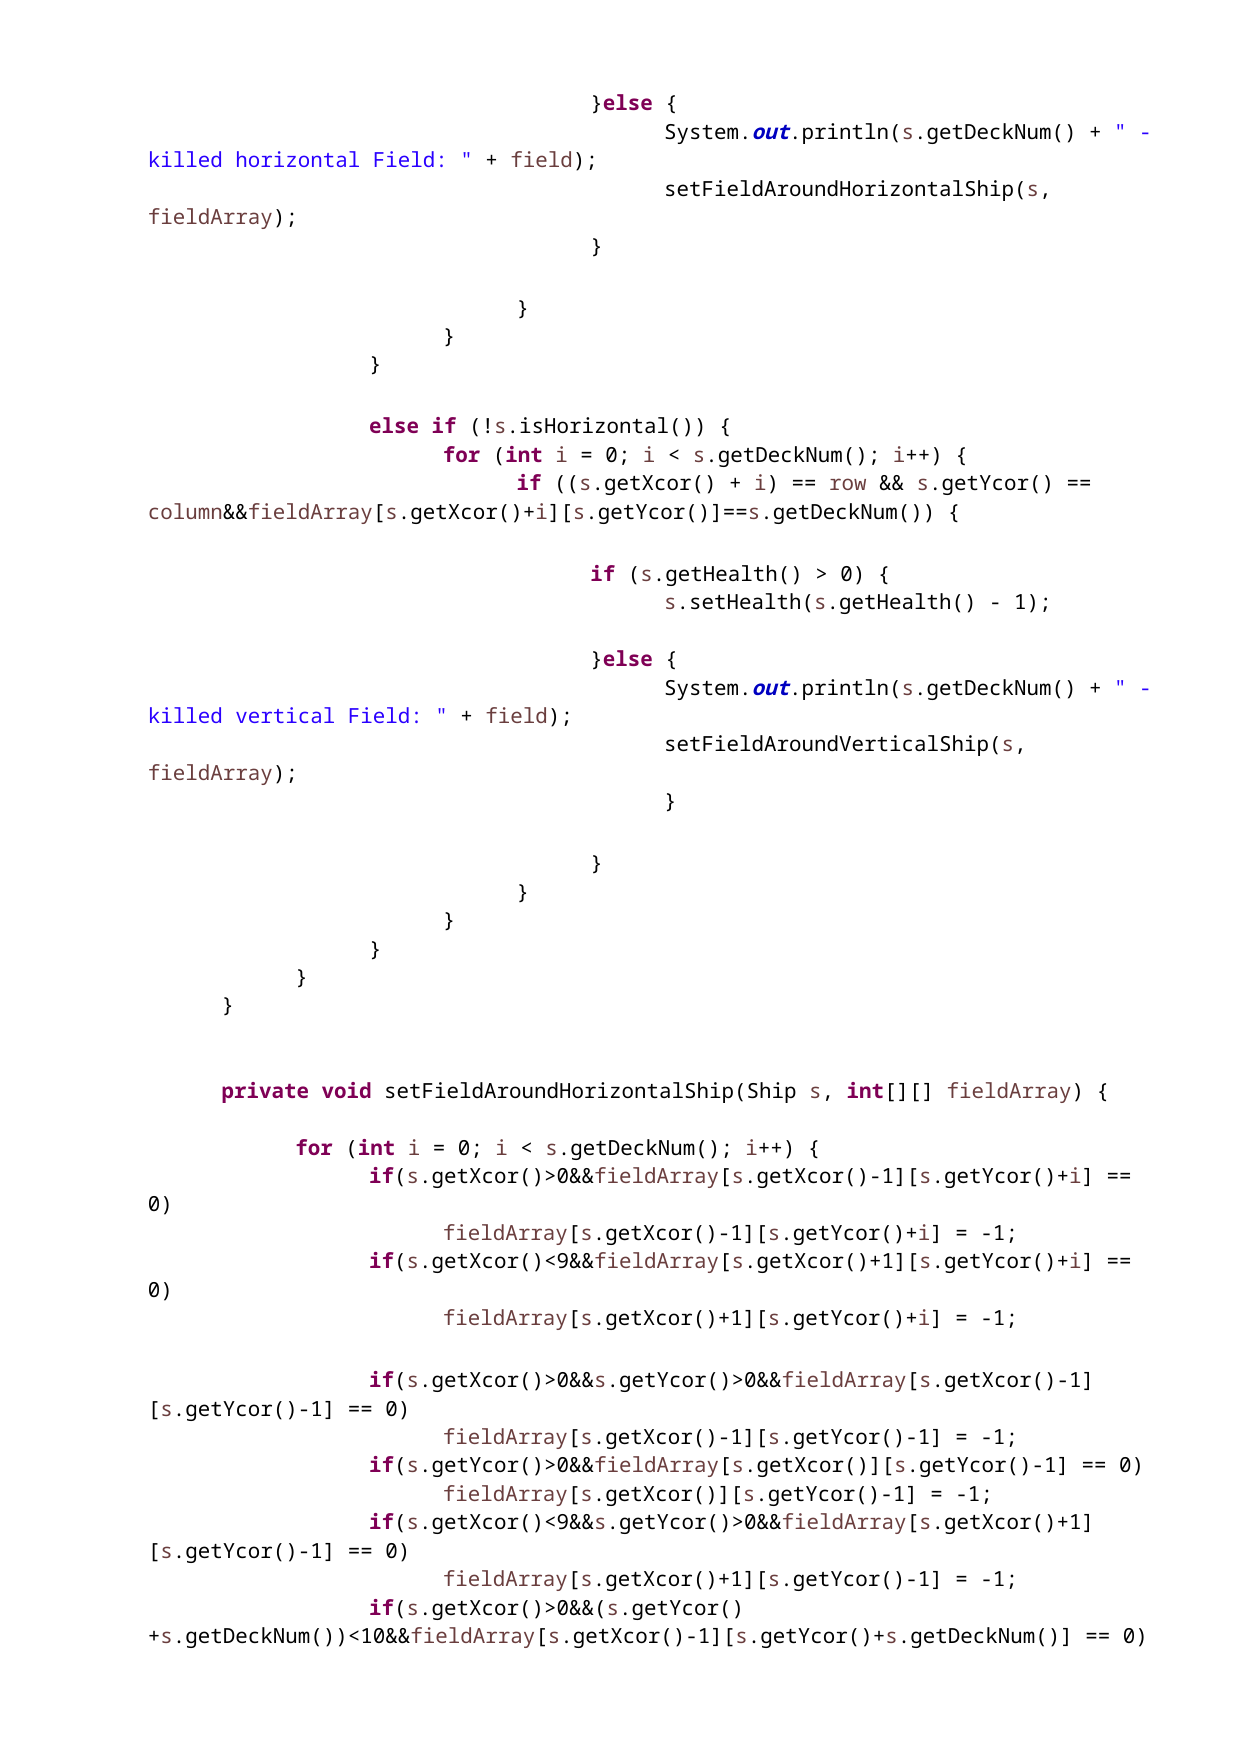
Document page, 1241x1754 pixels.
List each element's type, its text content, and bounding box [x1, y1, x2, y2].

text setFieldAroundHorizontalShip(s, fieldArray); [148, 174, 1152, 231]
text if(s.getXcor()<9&&fieldArray[s.getXcor()+1][s.getYcor()+i] == 0) [148, 1246, 1152, 1303]
text } [148, 349, 1152, 378]
text setFieldAroundVerticalShip(s, fieldArray); [148, 729, 1152, 786]
text if(s.getXcor()>0&&(s.getYcor()+s.getDeckNum())<10&&fieldArray[s.getXcor()-1][s.getYcor()+s.getDeckNum()] == 0) [148, 1593, 1152, 1650]
text System.out.println(s.getDeckNum() + " - killed vertical Field: " + field); [148, 673, 1152, 729]
text if(s.getYcor()>0&&fieldArray[s.getXcor()][s.getYcor()-1] == 0) [148, 1451, 1152, 1479]
text } [148, 786, 1152, 815]
text System.out.println(s.getDeckNum() + " - killed horizontal Field: " + field); [148, 117, 1152, 174]
text for (int i = 0; i < s.getDeckNum(); i++) { [148, 1133, 1152, 1161]
text } [148, 934, 1152, 962]
text for (int i = 0; i < s.getDeckNum(); i++) { [148, 440, 1152, 468]
text fieldArray[s.getXcor()+1][s.getYcor()-1] = -1; [148, 1564, 1152, 1593]
text if(s.getXcor()>0&&s.getYcor()>0&&fieldArray[s.getXcor()-1][s.getYcor()-1] == 0) [148, 1365, 1152, 1422]
text s.setHealth(s.getHealth() - 1); [148, 587, 1152, 644]
text }else { [148, 88, 1152, 117]
text fieldArray[s.getXcor()-1][s.getYcor()+i] = -1; [148, 1218, 1152, 1246]
text fieldArray[s.getXcor()+1][s.getYcor()+i] = -1; [148, 1303, 1152, 1332]
text fieldArray[s.getXcor()-1][s.getYcor()-1] = -1; [148, 1422, 1152, 1451]
text } [148, 991, 1152, 1019]
text if(s.getXcor()>0&&fieldArray[s.getXcor()-1][s.getYcor()+i] == 0) [148, 1161, 1152, 1218]
text if(s.getXcor()<9&&s.getYcor()>0&&fieldArray[s.getXcor()+1][s.getYcor()-1] == 0) [148, 1507, 1152, 1564]
text } [148, 848, 1152, 877]
text } [148, 962, 1152, 991]
text } [148, 293, 1152, 321]
text }else { [148, 644, 1152, 673]
text else if (!s.isHorizontal()) { [148, 412, 1152, 440]
text } [148, 321, 1152, 349]
text } [148, 877, 1152, 905]
text if (s.getHealth() > 0) { [148, 559, 1152, 587]
text } [148, 905, 1152, 934]
text private void setFieldAroundHorizontalShip(Ship s, int[][] fieldArray) { [148, 1076, 1152, 1104]
text } [148, 231, 1152, 259]
text fieldArray[s.getXcor()][s.getYcor()-1] = -1; [148, 1479, 1152, 1507]
text if ((s.getXcor() + i) == row && s.getYcor() == column&&fieldArray[s.getXcor()+i][s.getYcor()]==s.getDeckNum()) { [148, 468, 1152, 525]
